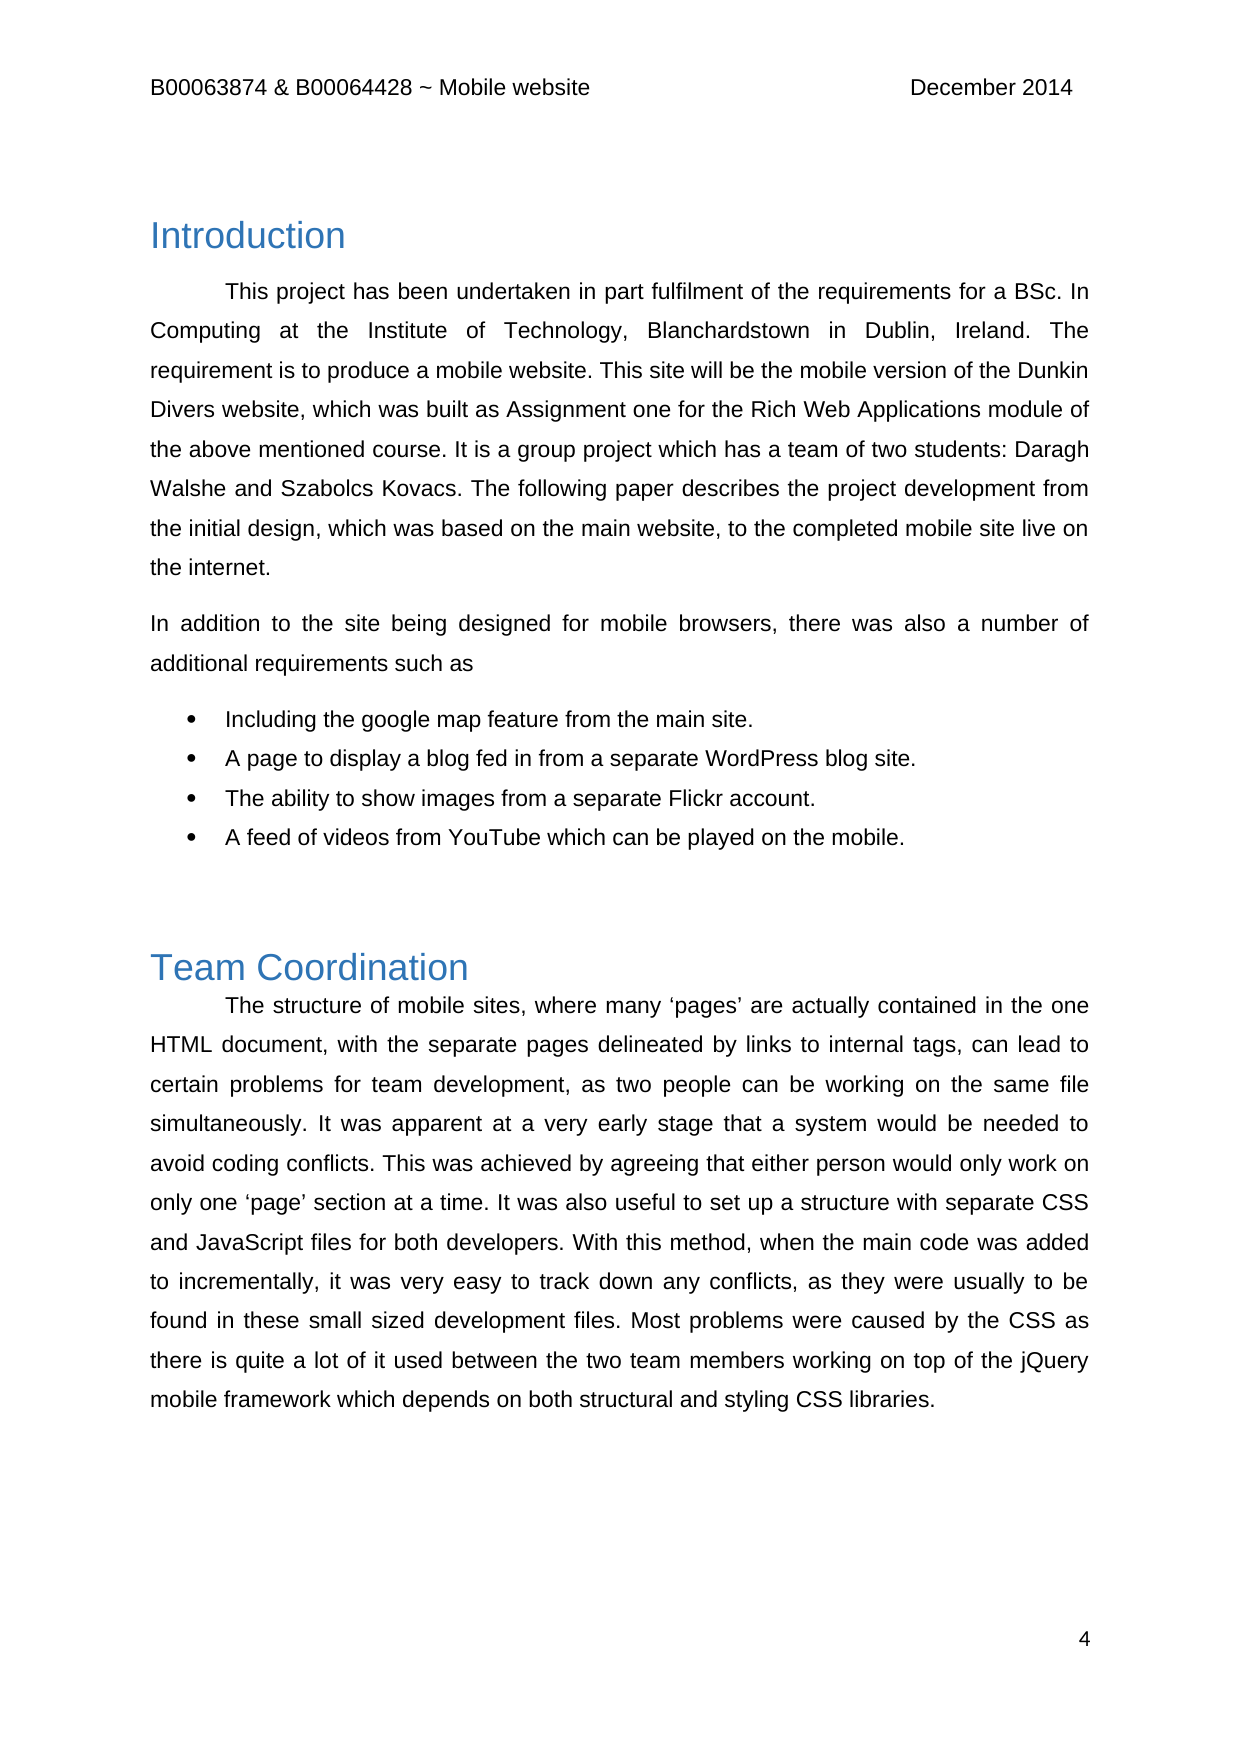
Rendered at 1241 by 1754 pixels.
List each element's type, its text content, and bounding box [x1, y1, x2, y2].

text In addition to the site being designed for mobile browsers, there was also a number of additional requirements such as [150, 610, 1090, 676]
subtitle Team Coordination [150, 945, 1090, 988]
subtitle Introduction [150, 213, 1090, 256]
text The structure of mobile sites, where many ‘pages’ are actually contained in the one HTML document, with the separate pages delineated by links to internal tags, can lead to certain problems for team development, as two people can be working on the same file simultaneously. It was apparent at a very early stage that a system would be needed to avoid coding conflicts. This was achieved by agreeing that either person would only work on only one ‘page’ section at a time. It was also useful to set up a structure with separate CSS and JavaScript files for both developers. With this method, when the main code was added to incrementally, it was very easy to track down any conflicts, as they were usually to be found in these small sized development files. Most problems were caused by the CSS as there is quite a lot of it used between the two team members working on top of the jQuery mobile framework which depends on both structural and styling CSS libraries. [150, 992, 1090, 1413]
list Including the google map feature from the main site. [187, 706, 1090, 732]
text This project has been undertaken in part fulfilment of the requirements for a BSc. In Computing at the Institute of Technology, Blanchardstown in Dublin, Ireland. The requirement is to produce a mobile website. This site will be the mobile version of the Dunkin Divers website, which was built as Assignment one for the Rich Web Applications module of the above mentioned course. It is a group project which has a team of two students: Daragh Walshe and Szabolcs Kovacs. The following paper describes the project development from the initial design, which was based on the main website, to the completed mobile site live on the internet. [150, 278, 1090, 581]
list A page to display a blog fed in from a separate WordPress blog site. [187, 745, 1090, 772]
list A feed of videos from YouTube which can be played on the mobile. [187, 824, 1090, 851]
list The ability to show images from a separate Flickr account. [187, 785, 1090, 811]
